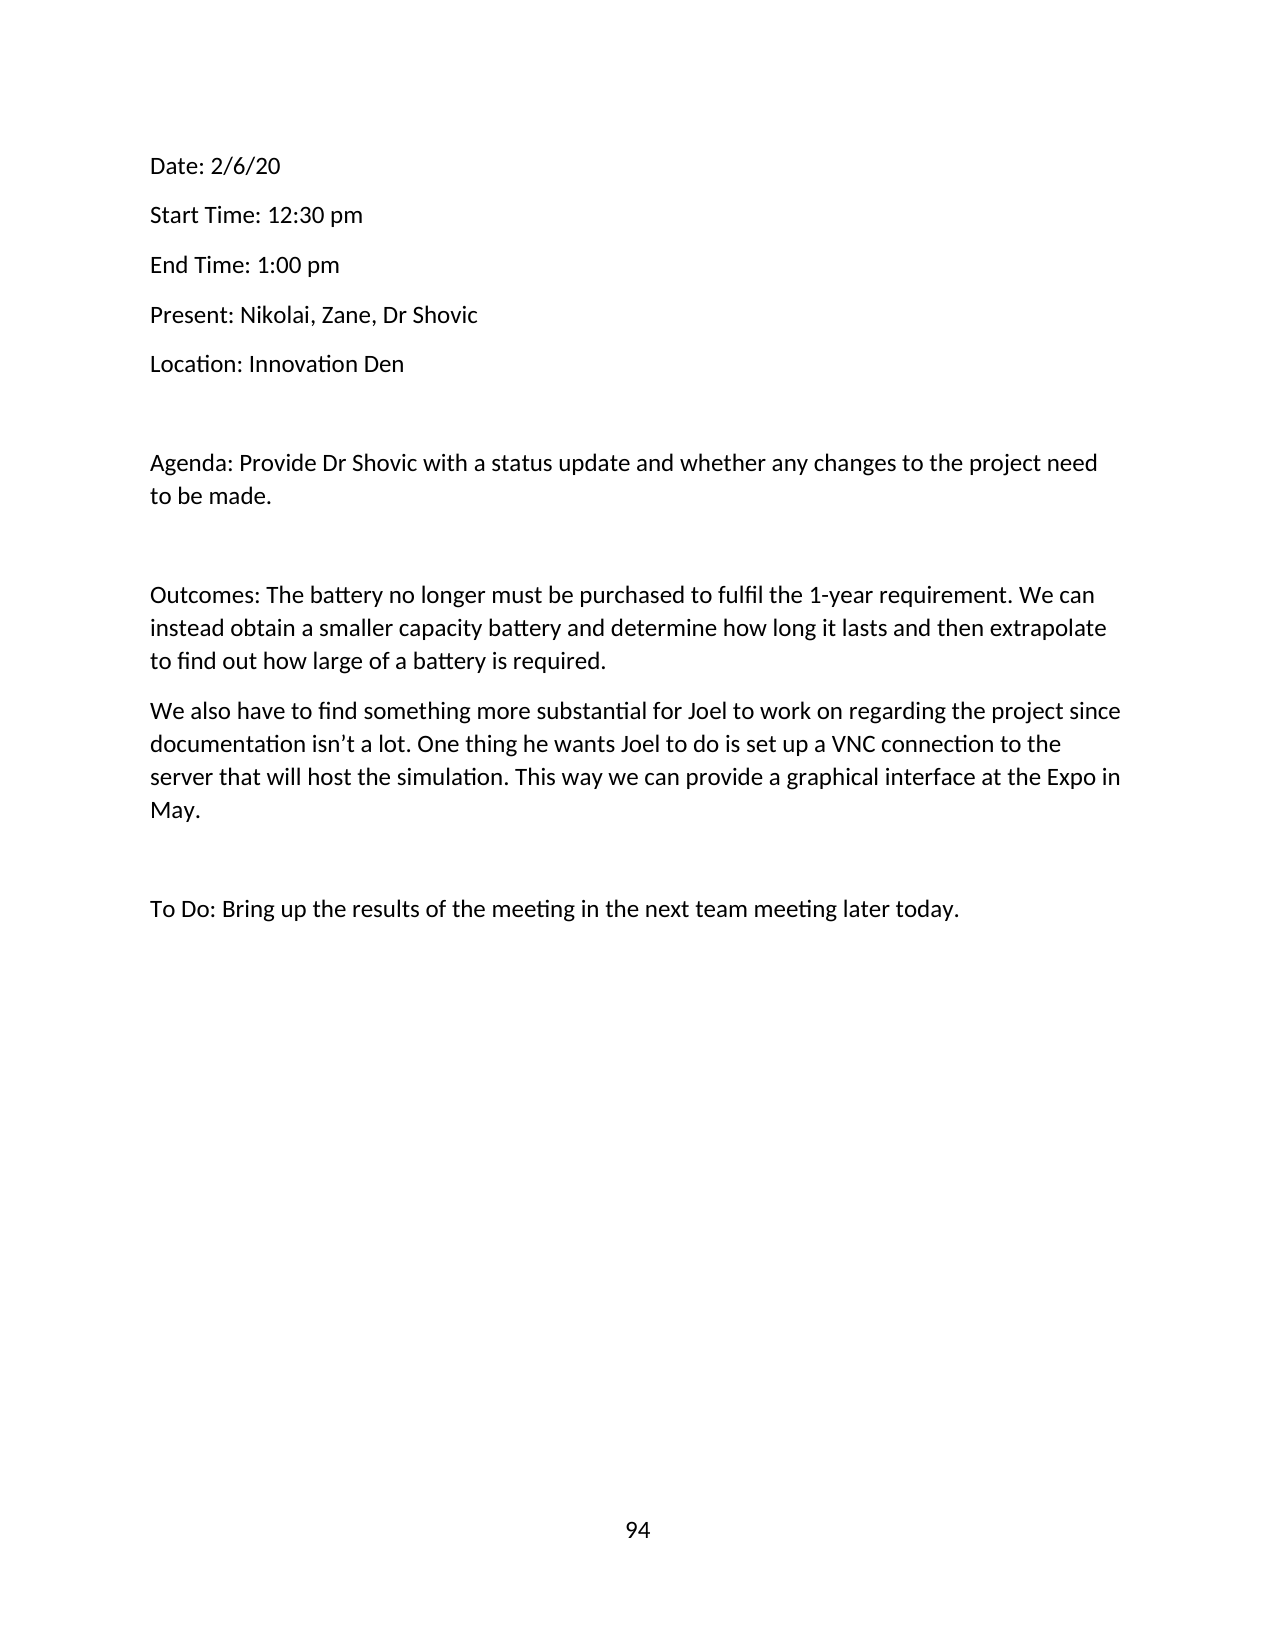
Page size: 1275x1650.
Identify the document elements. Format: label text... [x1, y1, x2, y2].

text Date: 2/6/20 [150, 150, 1125, 181]
text Present: Nikolai, Zane, Dr Shovic [150, 299, 1125, 329]
text Outcomes: The battery no longer must be purchased to fulfil the 1-year requirement. We can instead obtain a smaller capacity battery and determine how long it lasts and then extrapolate to find out how large of a battery is required. [150, 579, 1125, 676]
text End Time: 1:00 pm [150, 249, 1125, 280]
text To Do: Bring up the results of the meeting in the next team meeting later today. [150, 893, 1125, 923]
text Location: Innovation Den [150, 348, 1125, 379]
text We also have to find something more substantial for Joel to work on regarding the project since documentation isn’t a lot. One thing he wants Joel to do is set up a VNC connection to the server that will host the simulation. This way we can provide a graphical interface at the Expo in May. [150, 695, 1125, 824]
text Start Time: 12:30 pm [150, 199, 1125, 230]
text Agenda: Provide Dr Shovic with a status update and whether any changes to the project need to be made. [150, 447, 1125, 511]
